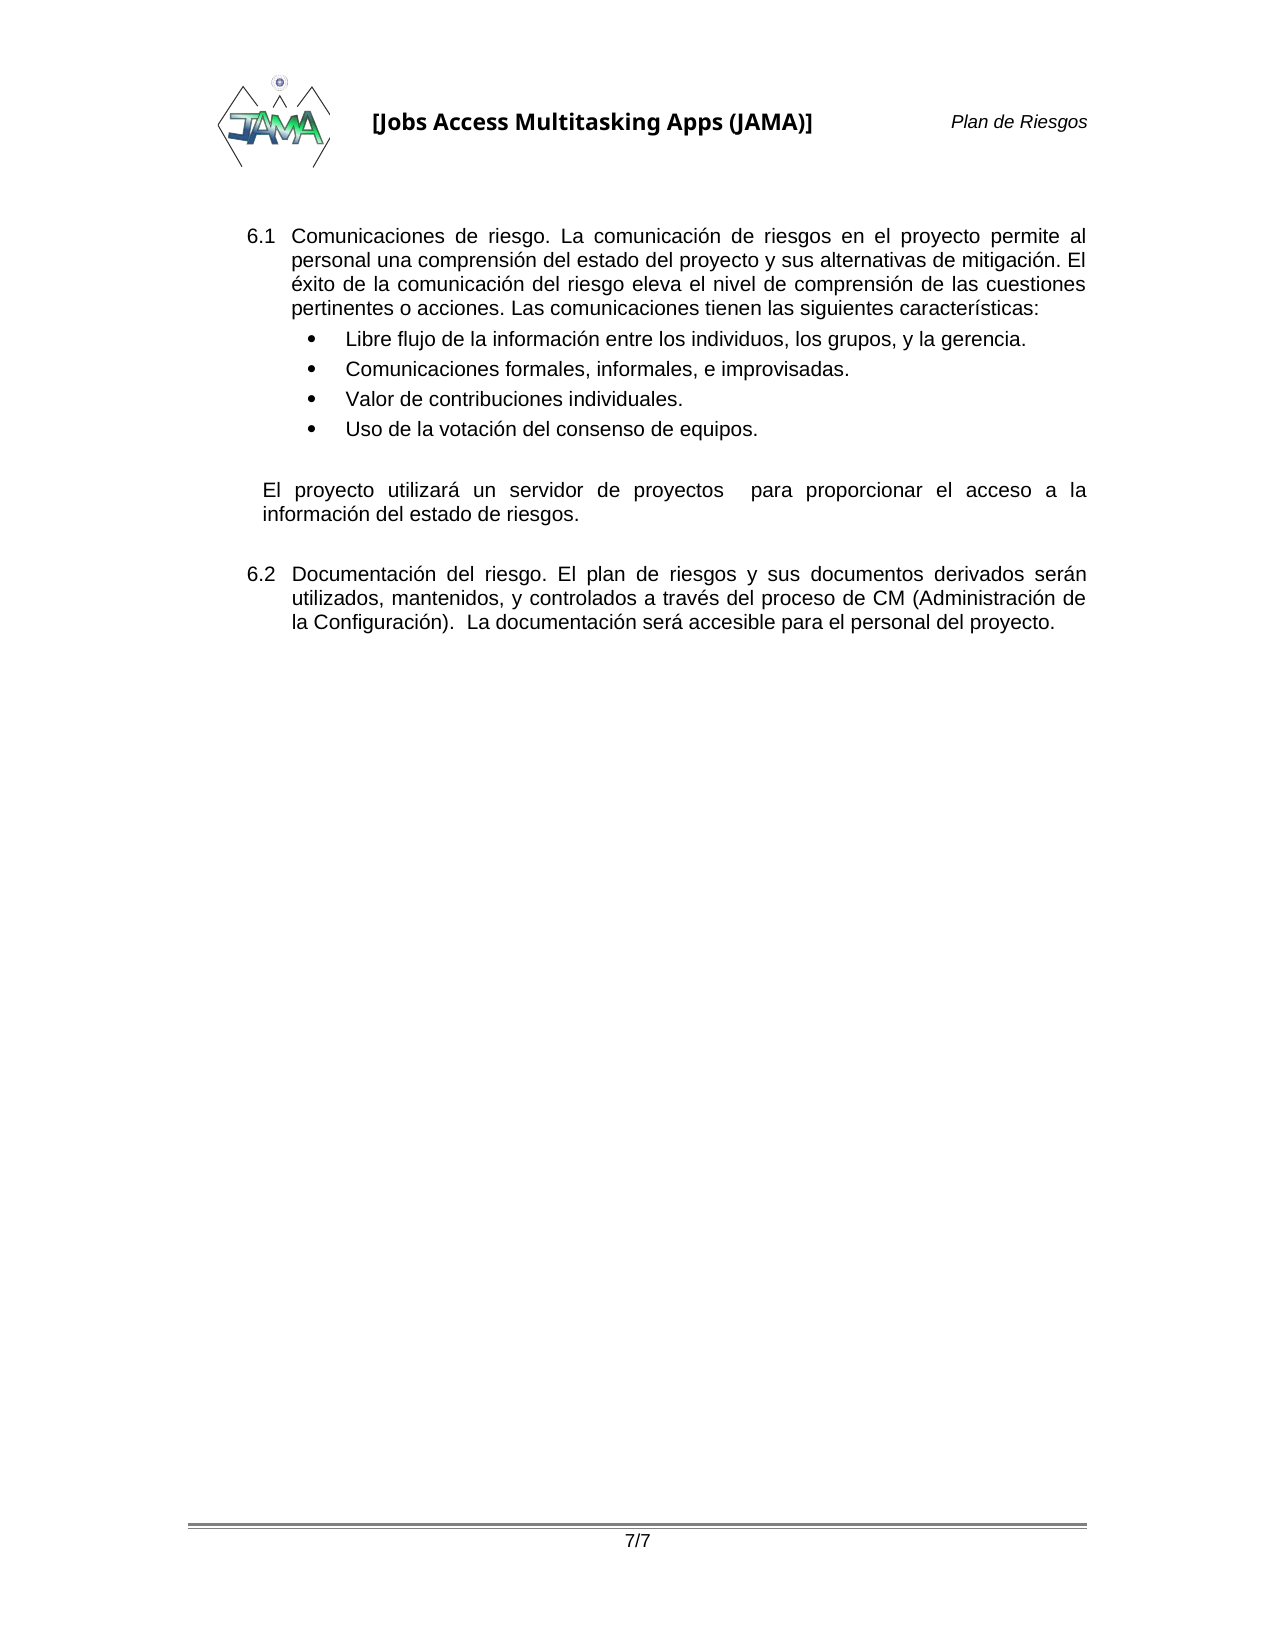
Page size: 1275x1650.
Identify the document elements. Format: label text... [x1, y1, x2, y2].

text Comunicaciones formales, informales, e improvisadas. [308, 357, 1087, 381]
text Uso de la votación del consenso de equipos. [308, 417, 1087, 441]
list Comunicaciones de riesgo. La comunicación de riesgos en el proyecto permite al personal una comprensión del estado del proyecto y sus alternativas de mitigación. El éxito de la comunicación del riesgo eleva el nivel de comprensión de las cuestiones pertinentes o acciones. Las comunicaciones tienen las siguientes características: [247, 224, 1087, 320]
list El proyecto utilizará un servidor de proyectos para proporcionar el acceso a la información del estado de riesgos. [262, 478, 1087, 526]
text Libre flujo de la información entre los individuos, los grupos, y la gerencia. [308, 326, 1087, 350]
text Valor de contribuciones individuales. [308, 387, 1087, 411]
list Documentación del riesgo. El plan de riesgos y sus documentos derivados serán utilizados, mantenidos, y controlados a través del proceso de CM (Administración de ). La documentación será accesible para el personal del proyecto. [247, 562, 1087, 634]
